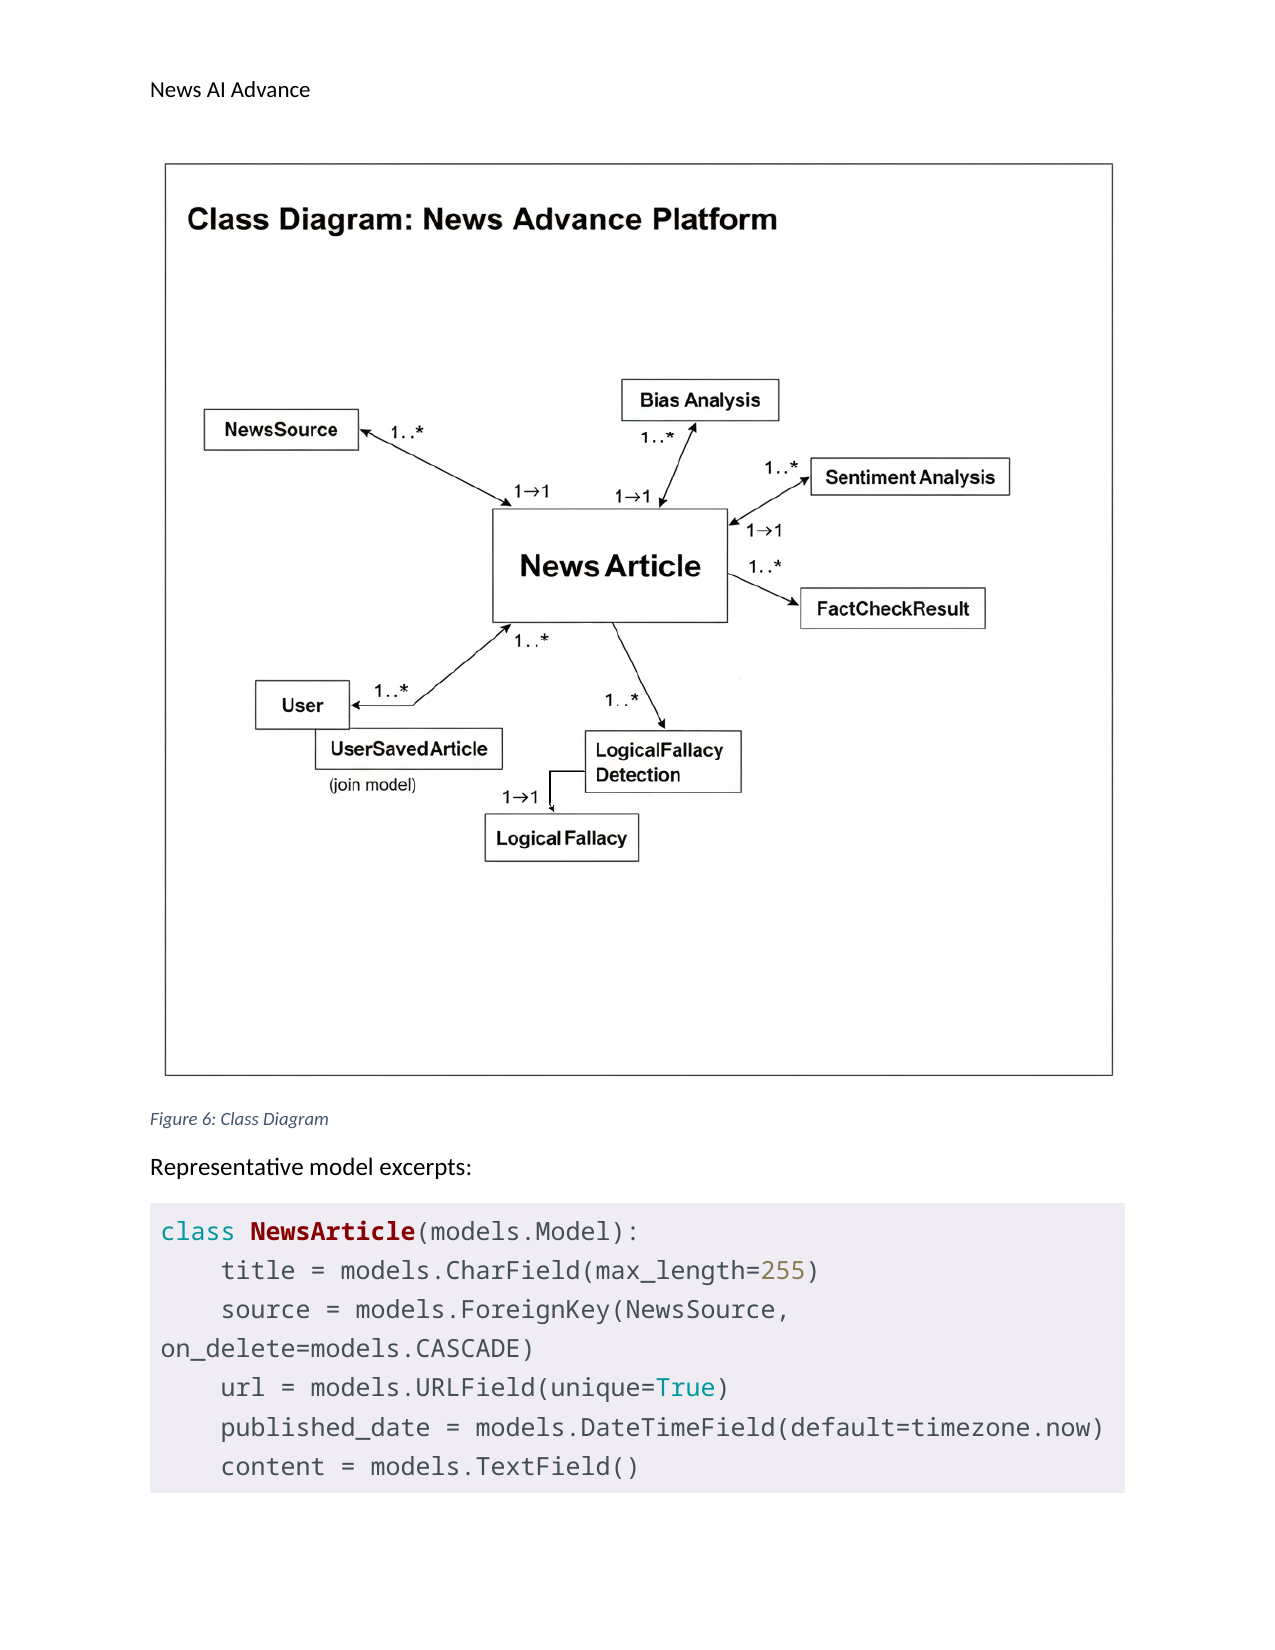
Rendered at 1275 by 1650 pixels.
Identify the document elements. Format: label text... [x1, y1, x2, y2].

text Figure 6: Class Diagram [150, 1108, 1125, 1131]
text Representative model excerpts: [150, 1151, 1125, 1182]
picture [150, 150, 1125, 1087]
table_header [150, 1203, 1125, 1493]
